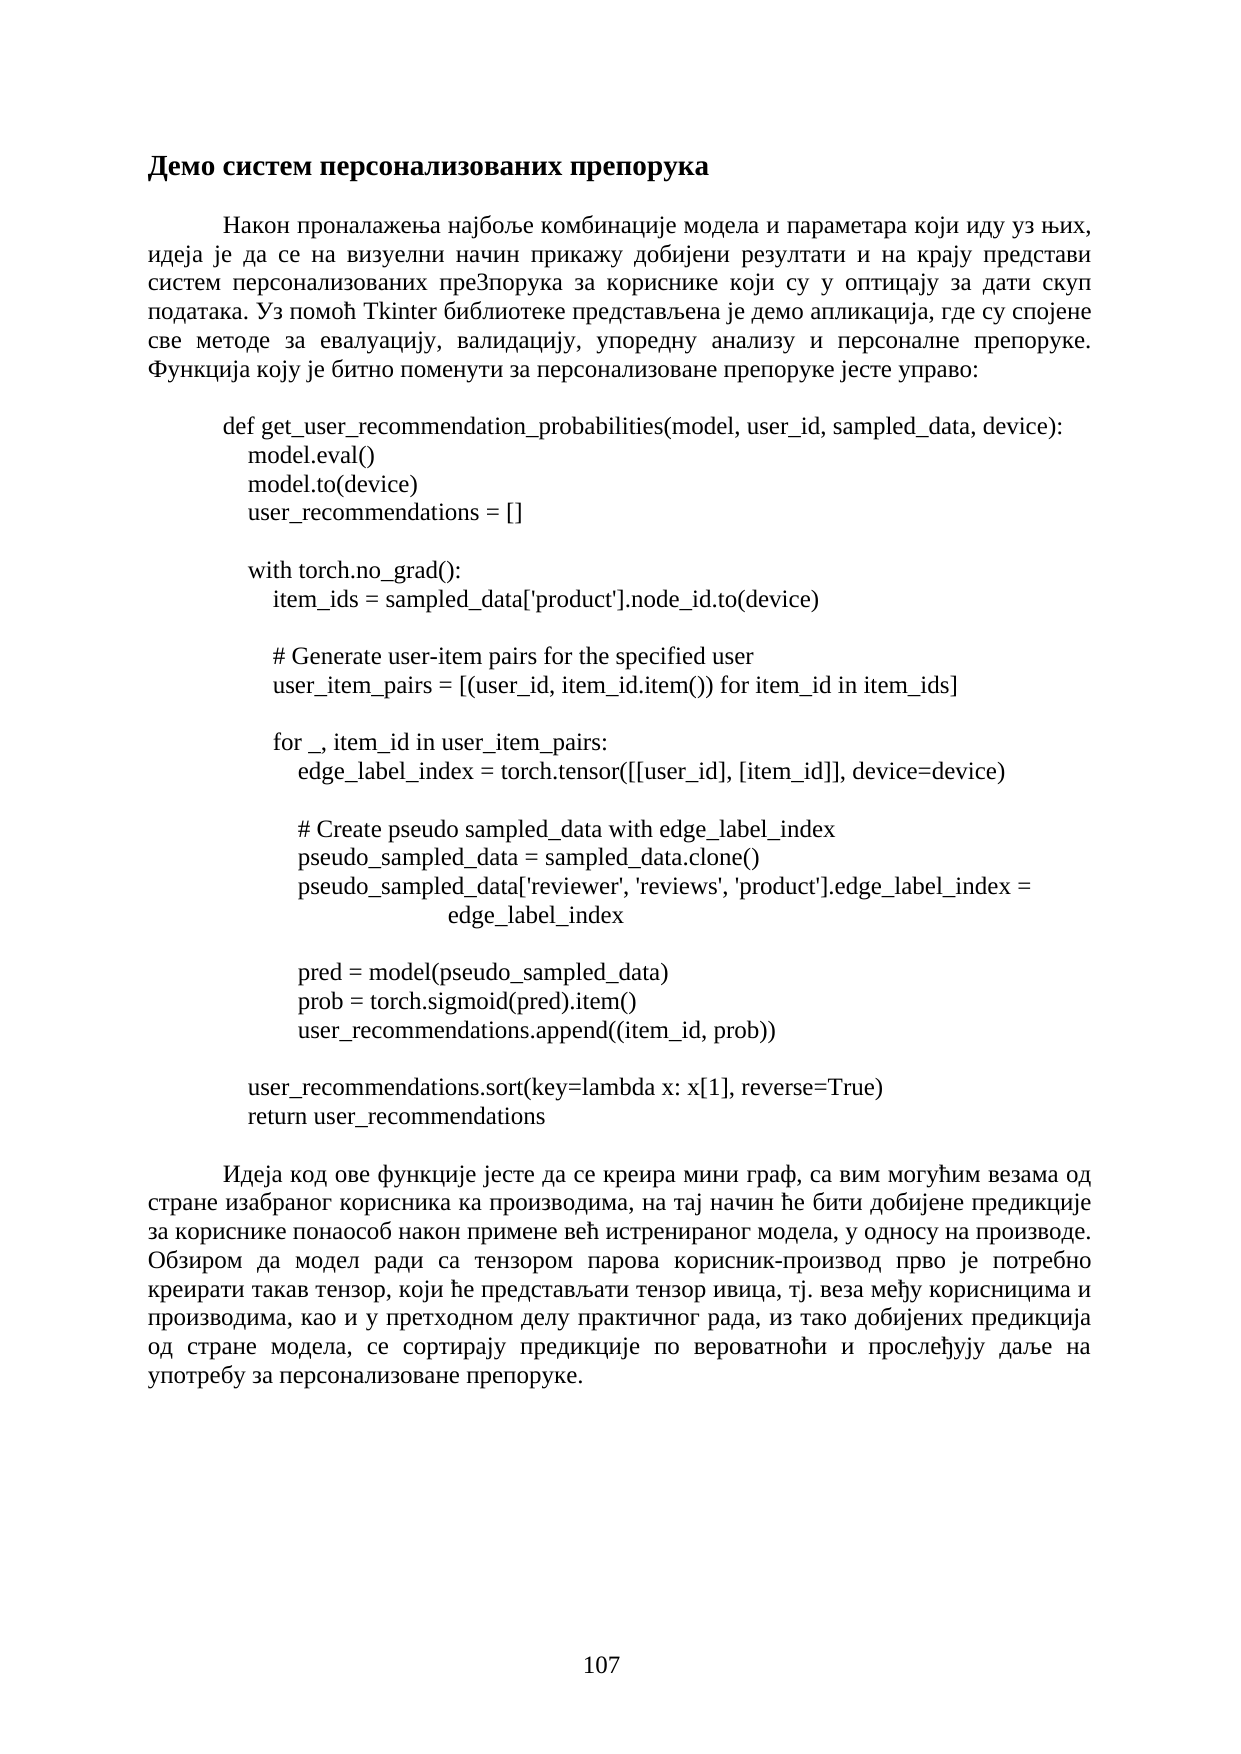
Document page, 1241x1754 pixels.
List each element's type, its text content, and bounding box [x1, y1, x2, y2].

text # Create pseudo sampled_data with edge_label_index [223, 814, 1092, 842]
text user_item_pairs = [(user_id, item_id.item()) for item_id in item_ids] [223, 670, 1092, 699]
text return user_recommendations [223, 1101, 1092, 1130]
text user_recommendations.sort(key=lambda x: x[1], reverse=True) [223, 1072, 1092, 1101]
text user_recommendations = [] [223, 497, 1092, 526]
text with torch.no_grad(): [223, 555, 1092, 584]
subtitle Демо систем персонализованих препорука [148, 148, 1092, 181]
text prob = torch.sigmoid(pred).item() [223, 986, 1092, 1015]
text # Generate user-item pairs for the specified user [223, 641, 1092, 670]
text model.to(device) [223, 469, 1092, 497]
text edge_label_index [373, 900, 1092, 929]
text model.eval() [223, 440, 1092, 469]
text Идеја код ове функције јесте да се креира мини граф, са вим могућим везама од стране изабраног корисника ка производима, на тај начин ће бити добијене предикције за кориснике понаособ након примене већ истренираног модела, у односу на производе. Обзиром да модел ради са тензором парова корисник-производ прво је потребно креирати такав тензор, који ће представљати тензор ивица, тј. веза међу корисницима и производима, као и у претходном делу практичног рада, из тако добијених предикција од стране модела, се сортирају предикције по вероватноћи и прослеђују даље на употребу за персонализоване препоруке. [148, 1159, 1092, 1389]
text Након проналажења најбоље комбинације модела и параметара који иду уз њих, идеја је да се на визуелни начин прикажу добијени резултати и на крају представи систем персонализованих пре3порука за кориснике који су у оптицају за дати скуп података. Уз помоћ Tkinter библиотеке представљена је демо апликација, где су спојене све методе за евалуацију, валидацију, упоредну анализу и персоналне препоруке. Функција коју је битно поменути за персонализоване препоруке јесте управо: [148, 210, 1092, 382]
text item_ids = sampled_data['product'].node_id.to(device) [223, 584, 1092, 612]
text for _, item_id in user_item_pairs: [223, 727, 1092, 756]
text edge_label_index = torch.tensor([[user_id], [item_id]], device=device) [223, 756, 1092, 785]
text user_recommendations.append((item_id, prob)) [223, 1015, 1092, 1044]
text pred = model(pseudo_sampled_data) [223, 957, 1092, 986]
text pseudo_sampled_data['reviewer', 'reviews', 'product'].edge_label_index = [223, 871, 1092, 900]
text def get_user_recommendation_probabilities(model, user_id, sampled_data, device): [223, 411, 1092, 440]
text pseudo_sampled_data = sampled_data.clone() [223, 842, 1092, 871]
